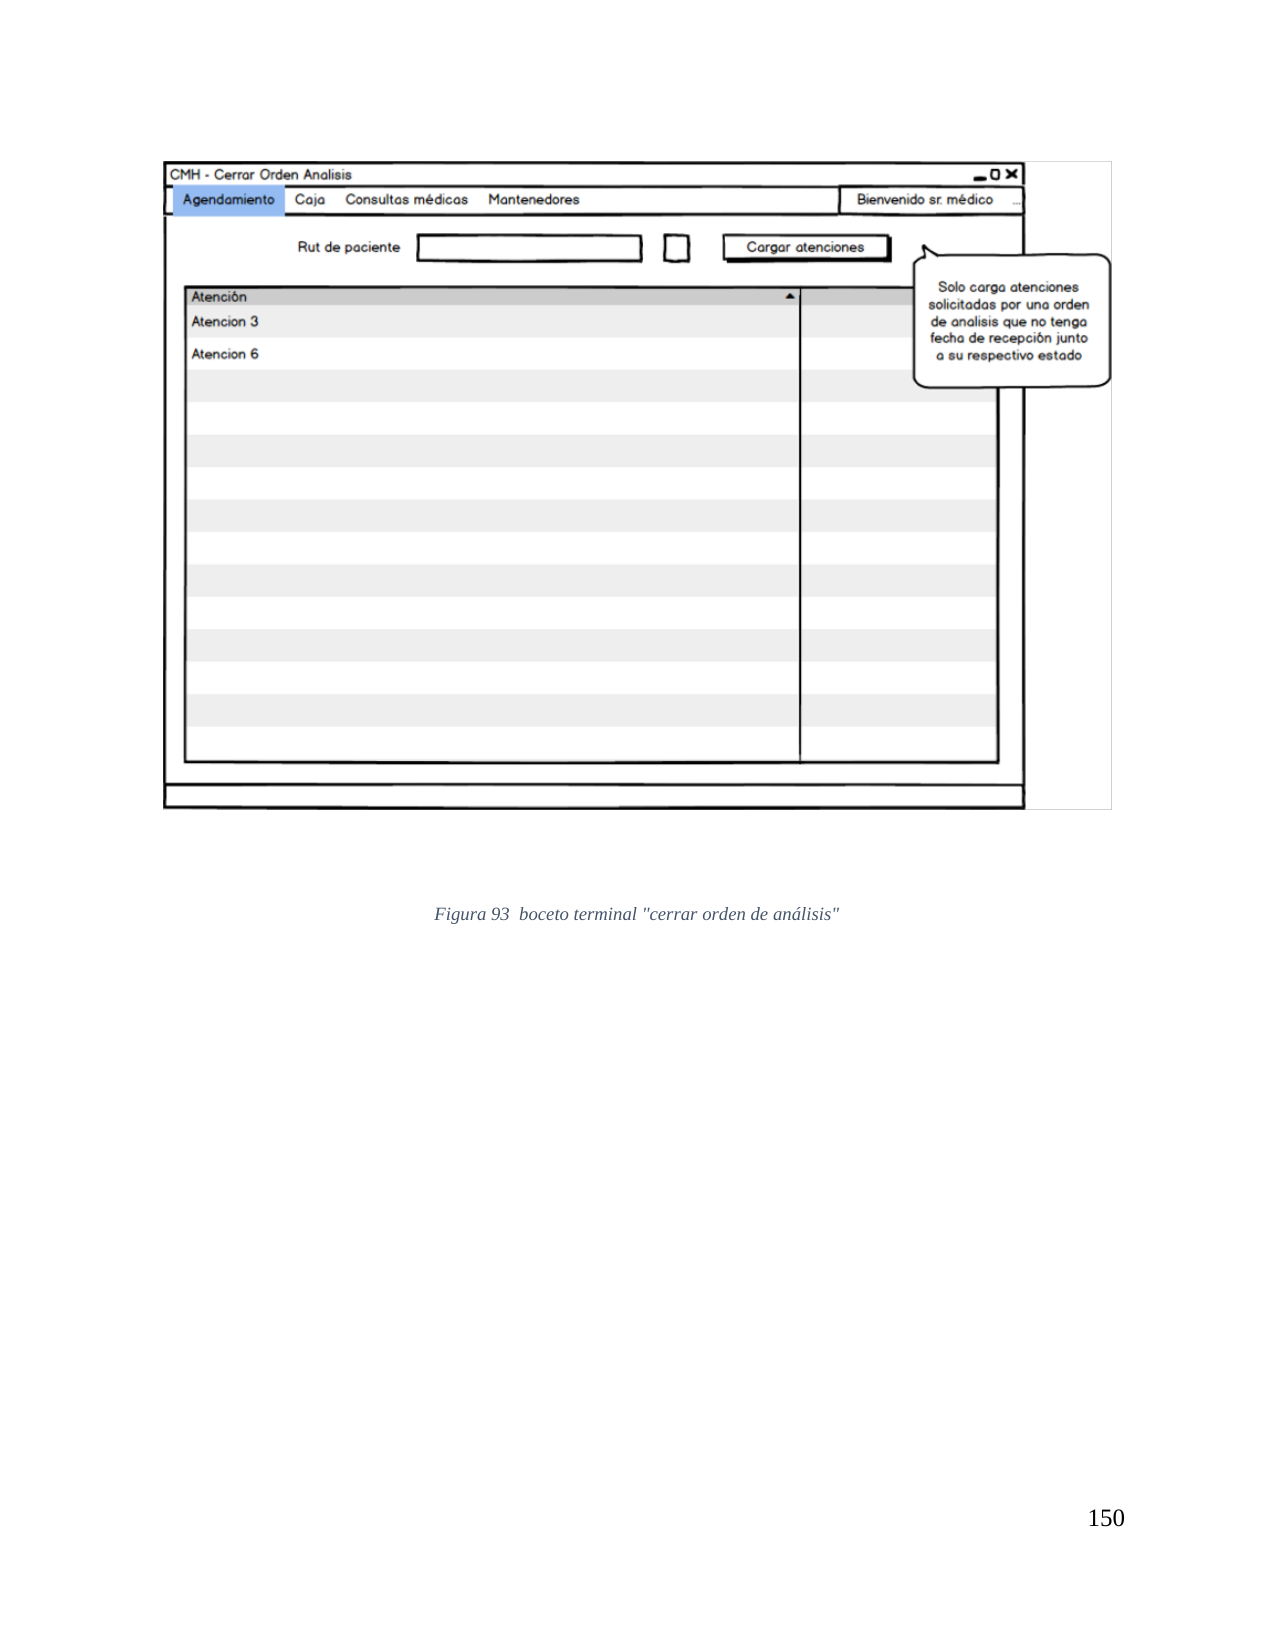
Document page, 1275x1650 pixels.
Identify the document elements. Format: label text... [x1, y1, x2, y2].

picture [151, 150, 1124, 903]
text Figura 93 boceto terminal "cerrar orden de análisis" [150, 902, 1125, 924]
